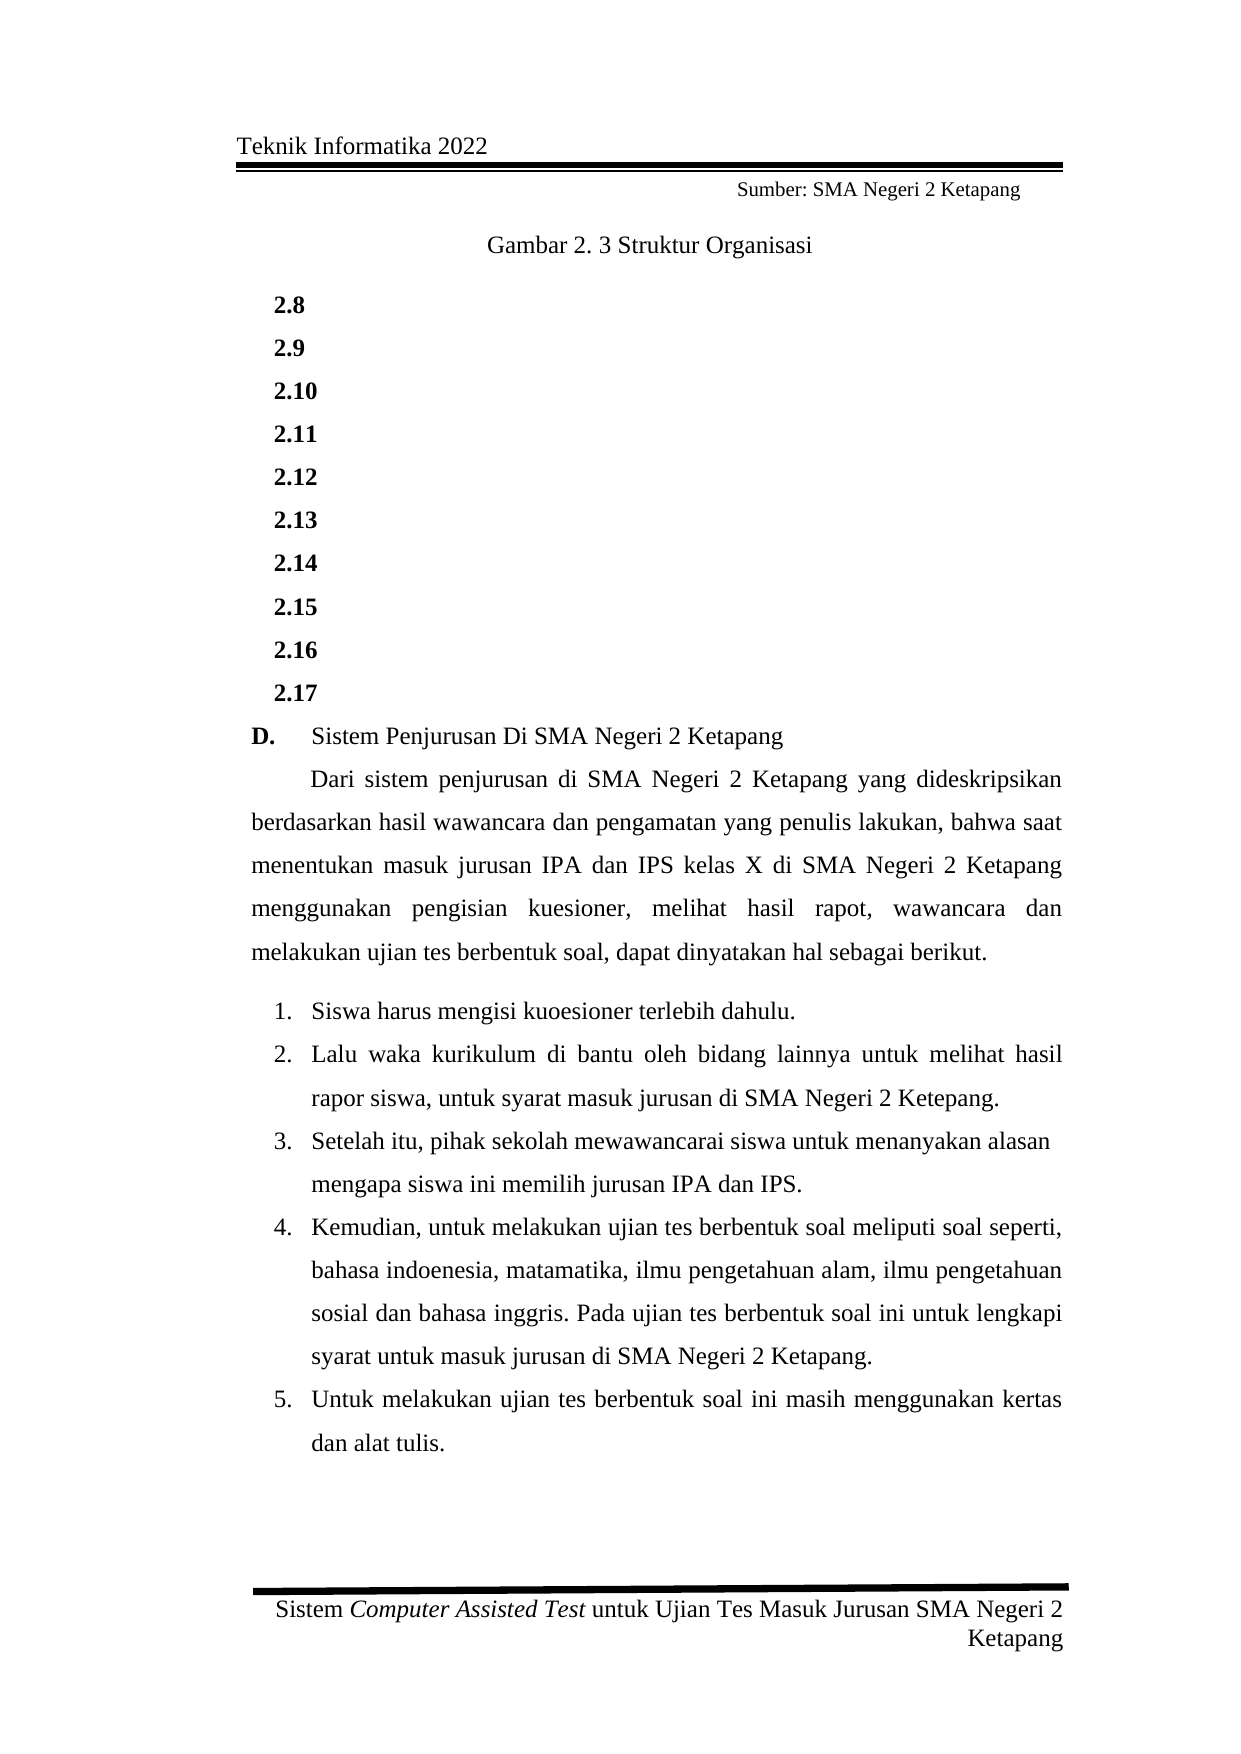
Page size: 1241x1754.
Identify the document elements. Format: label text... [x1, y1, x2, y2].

text Sumber: SMA Negeri 2 Ketapang [694, 177, 1063, 201]
text Dari sistem penjurusan di SMA Negeri 2 Ketapang yang dideskripsikan berdasarkan hasil wawancara dan pengamatan yang penulis lakukan, bahwa saat menentukan masuk jurusan IPA dan IPS kelas X di SMA Negeri 2 Ketapang menggunakan pengisian kuesioner, melihat hasil rapot, wawancara dan melakukan ujian tes berbentuk soal, dapat dinyatakan hal sebagai berikut. [251, 764, 1063, 965]
list Untuk melakukan ujian tes berbentuk soal ini masih menggunakan kertas dan alat tulis. [274, 1384, 1063, 1456]
list Setelah itu, pihak sekolah mewawancarai siswa untuk menanyakan alasan mengapa siswa ini memilih jurusan IPA dan IPS. [274, 1126, 1063, 1198]
text Gambar 2. 3 Struktur Organisasi [236, 230, 1063, 259]
list Sistem Penjurusan Di SMA Negeri 2 Ketapang [251, 721, 1063, 750]
list Kemudian, untuk melakukan ujian tes berbentuk soal meliputi soal seperti, bahasa indoenesia, matamatika, ilmu pengetahuan alam, ilmu pengetahuan sosial dan bahasa inggris. Pada ujian tes berbentuk soal ini untuk lengkapi syarat untuk masuk jurusan di SMA Negeri 2 Ketapang. [274, 1212, 1063, 1370]
list Lalu waka kurikulum di bantu oleh bidang lainnya untuk melihat hasil rapor siswa, untuk syarat masuk jurusan di SMA Negeri 2 Ketepang. [274, 1039, 1063, 1111]
list Siswa harus mengisi kuoesioner terlebih dahulu. [274, 996, 1063, 1025]
